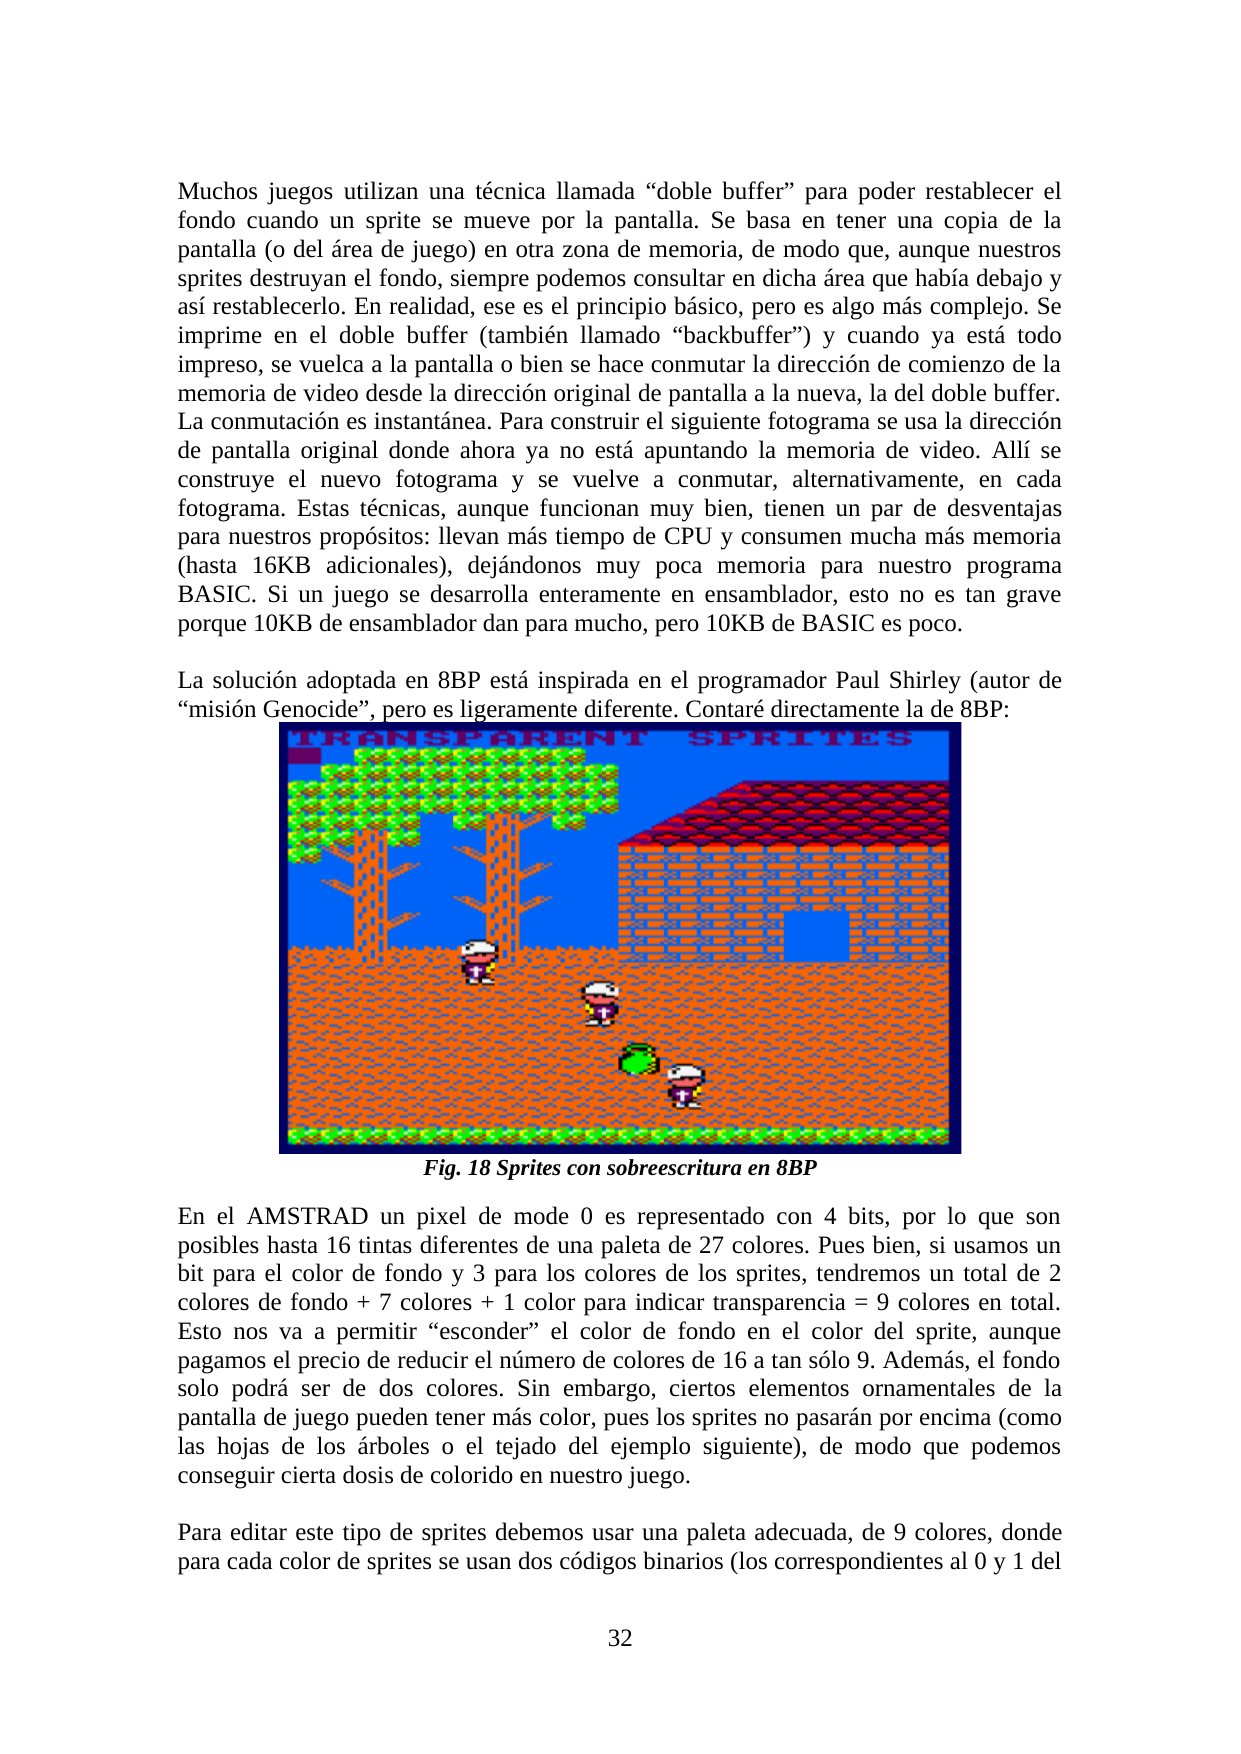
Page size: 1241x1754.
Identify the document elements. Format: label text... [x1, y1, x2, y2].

text Fig. 18 Sprites con sobreescritura en 8BP [177, 1154, 1063, 1180]
text Muchos juegos utilizan una técnica llamada “doble buffer” para poder restablecer el fondo cuando un sprite se mueve por la pantalla. Se basa en tener una copia de la pantalla (o del área de juego) en otra zona de memoria, de modo que, aunque nuestros sprites destruyan el fondo, siempre podemos consultar en dicha área que había debajo y así restablecerlo. En realidad, ese es el principio básico, pero es algo más complejo. Se imprime en el doble buffer (también llamado “backbuffer”) y cuando ya está todo impreso, se vuelca a la pantalla o bien se hace conmutar la dirección de comienzo de la memoria de video desde la dirección original de pantalla a la nueva, la del doble buffer. La conmutación es instantánea. Para construir el siguiente fotograma se usa la dirección de pantalla original donde ahora ya no está apuntando la memoria de video. Allí se construye el nuevo fotograma y se vuelve a conmutar, alternativamente, en cada fotograma. Estas técnicas, aunque funcionan muy bien, tienen un par de desventajas para nuestros propósitos: llevan más tiempo de CPU y consumen mucha más memoria (hasta 16KB adicionales), dejándonos muy poca memoria para nuestro programa BASIC. Si un juego se desarrolla enteramente en ensamblador, esto no es tan grave porque 10KB de ensamblador dan para mucho, pero 10KB de BASIC es poco. [177, 176, 1063, 636]
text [177, 1517, 1063, 1575]
text En el AMSTRAD un pixel de mode 0 es representado con 4 bits, por lo que son posibles hasta 16 tintas diferentes de una paleta de 27 colores. Pues bien, si usamos un bit para el color de fondo y 3 para los colores de los sprites, tendremos un total de 2 colores de fondo + 7 colores + 1 color para indicar transparencia = 9 colores en total. Esto nos va a permitir “esconder” el color de fondo en el color del sprite, aunque pagamos el precio de reducir el número de colores de 16 a tan sólo 9. Además, el fondo solo podrá ser de dos colores. Sin embargo, ciertos elementos ornamentales de la pantalla de juego pueden tener más color, pues los sprites no pasarán por encima (como las hojas de los árboles o el tejado del ejemplo siguiente), de modo que podemos conseguir cierta dosis de colorido en nuestro juego. [177, 1201, 1063, 1488]
text La solución adoptada en 8BP está inspirada en el programador Paul Shirley (autor de “misión Genocide”, pero es ligeramente diferente. Contaré directamente la de 8BP: [177, 665, 1063, 723]
picture [279, 722, 962, 1154]
